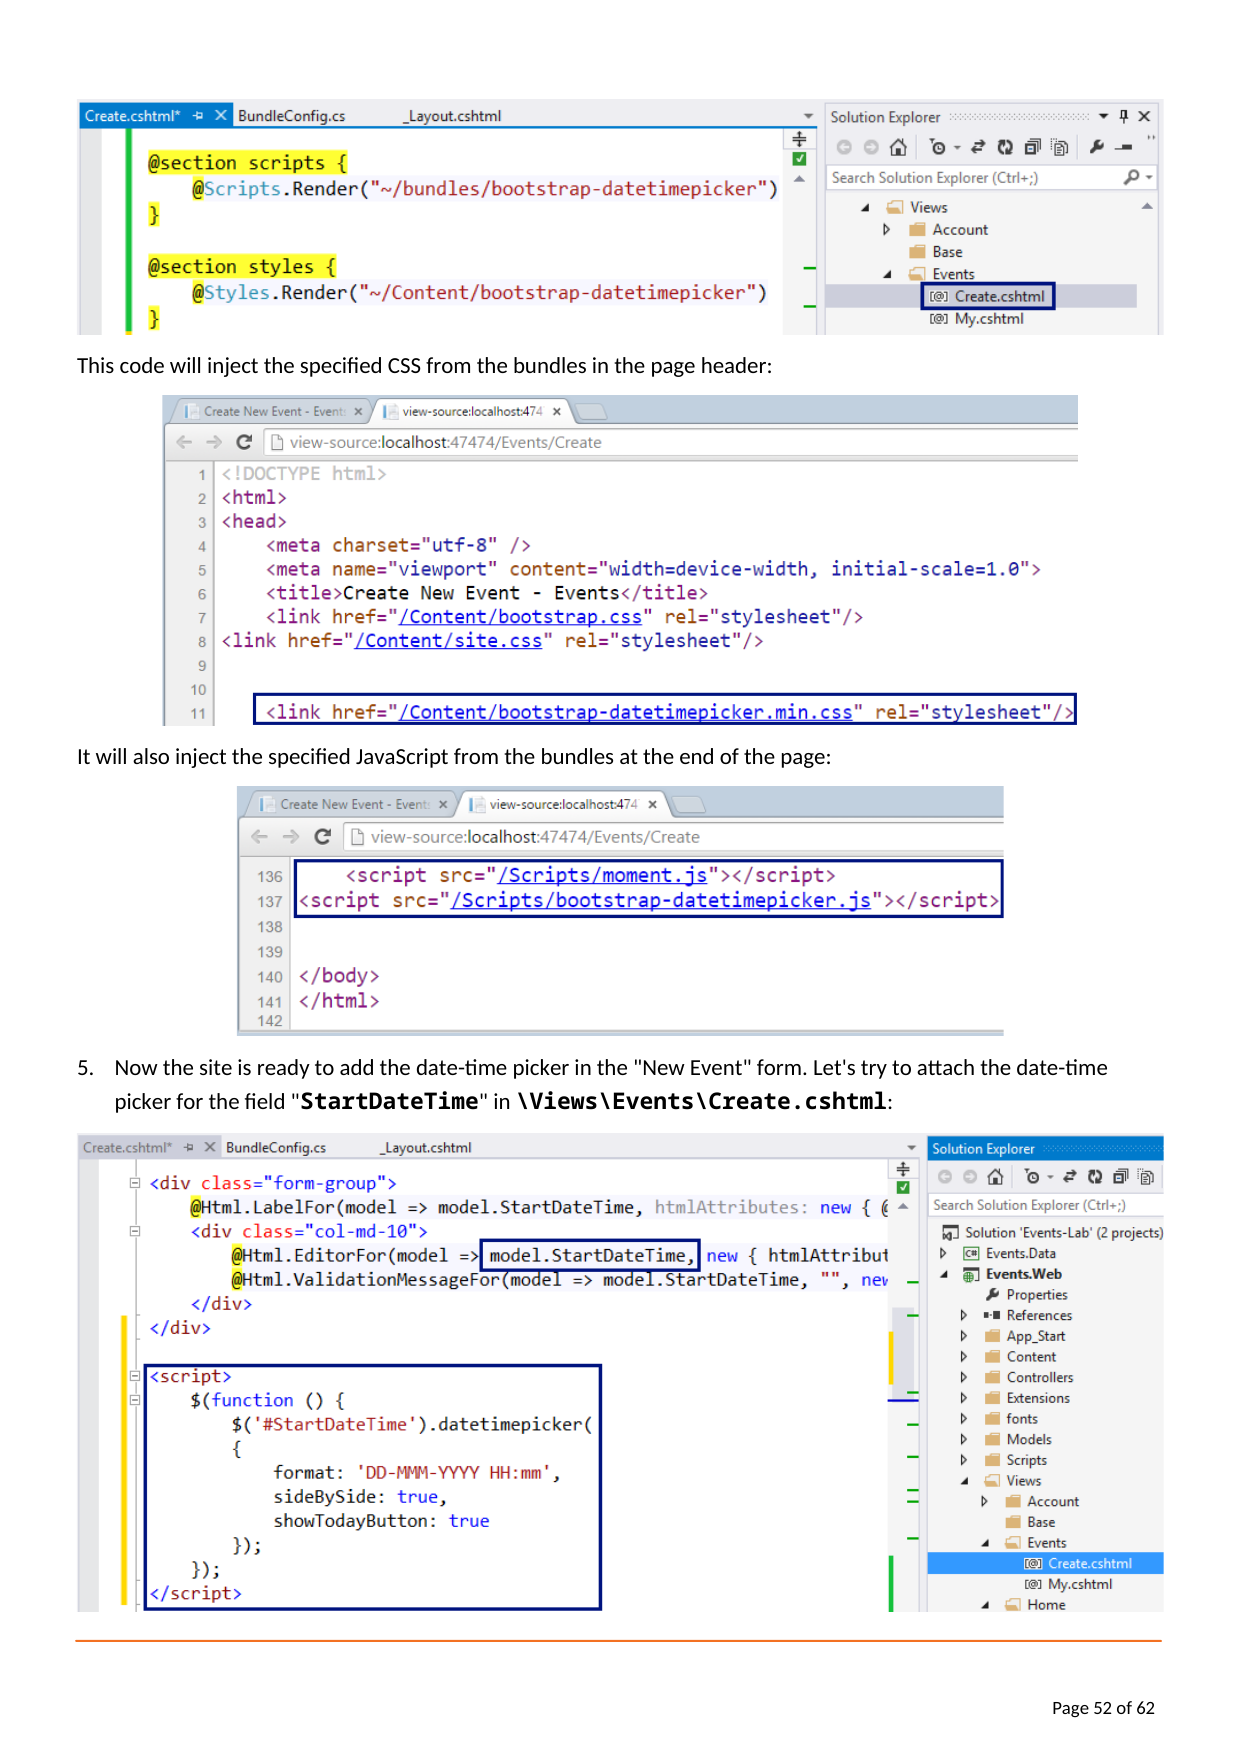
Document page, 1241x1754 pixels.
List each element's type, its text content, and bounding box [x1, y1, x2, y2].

picture [162, 395, 1078, 726]
picture [76, 99, 1164, 335]
picture [236, 786, 1004, 1036]
picture [76, 1133, 1164, 1612]
text This code will inject the specified CSS from the bundles in the page header: [77, 351, 1163, 379]
text It will also inject the specified JavaScript from the bundles at the end of the page: [77, 742, 1163, 770]
list Now the site is ready to add the date-time picker in the "New Event" form. Let's try to attach the date-time picker for the field "StartDateTime" in \Views\Events\Create.cshtml: [77, 1053, 1163, 1117]
